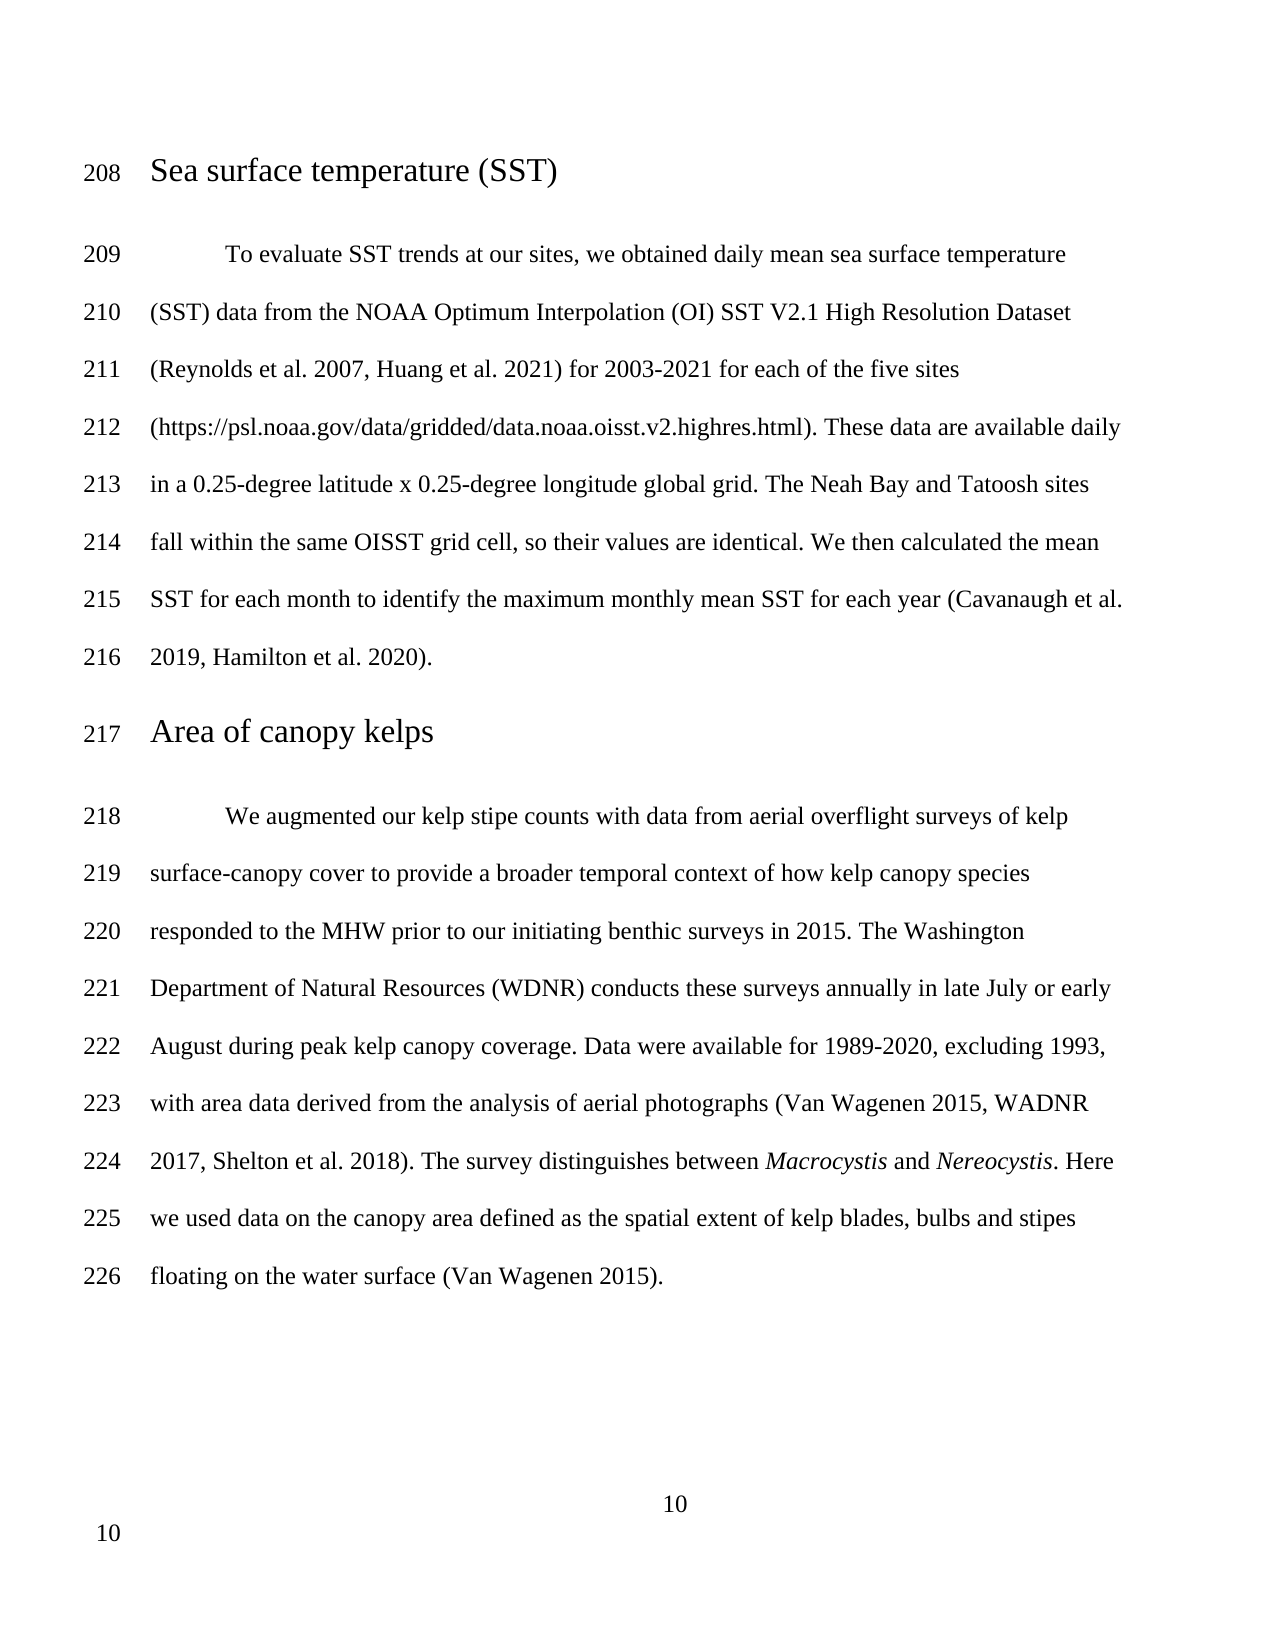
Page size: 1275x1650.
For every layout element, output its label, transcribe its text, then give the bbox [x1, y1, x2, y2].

text We augmented our kelp stipe counts with data from aerial overflight surveys of kelp surface-canopy cover to provide a broader temporal context of how kelp canopy species responded to the MHW prior to our initiating benthic surveys in 2015. The Washington Department of Natural Resources (WDNR) conducts these surveys annually in late July or early August during peak kelp canopy coverage. Data were available for 1989-2020, excluding 1993, with area data derived from the analysis of aerial photographs (Van Wagenen 2015, WADNR 2017, Shelton et al. 2018). The survey distinguishes between Macrocystis and Nereocystis. Here we used data on the canopy area defined as the spatial extent of kelp blades, bulbs and stipes floating on the water surface (Van Wagenen 2015). [150, 801, 1125, 1289]
subtitle Area of canopy kelps [150, 712, 1125, 750]
text To evaluate SST trends at our sites, we obtained daily mean sea surface temperature (SST) data from the NOAA Optimum Interpolation (OI) SST V2.1 High Resolution Dataset (Reynolds et al. 2007, Huang et al. 2021) for 2003-2021 for each of the five sites (https://psl.noaa.gov/data/gridded/data.noaa.oisst.v2.highres.html). These data are available daily in a 0.25-degree latitude x 0.25-degree longitude global grid. The Neah Bay and Tatoosh sites fall within the same OISST grid cell, so their values are identical. We then calculated the mean SST for each month to identify the maximum monthly mean SST for each year (Cavanaugh et al. 2019, Hamilton et al. 2020). [150, 239, 1125, 670]
subtitle Sea surface temperature (SST) [150, 150, 1125, 188]
